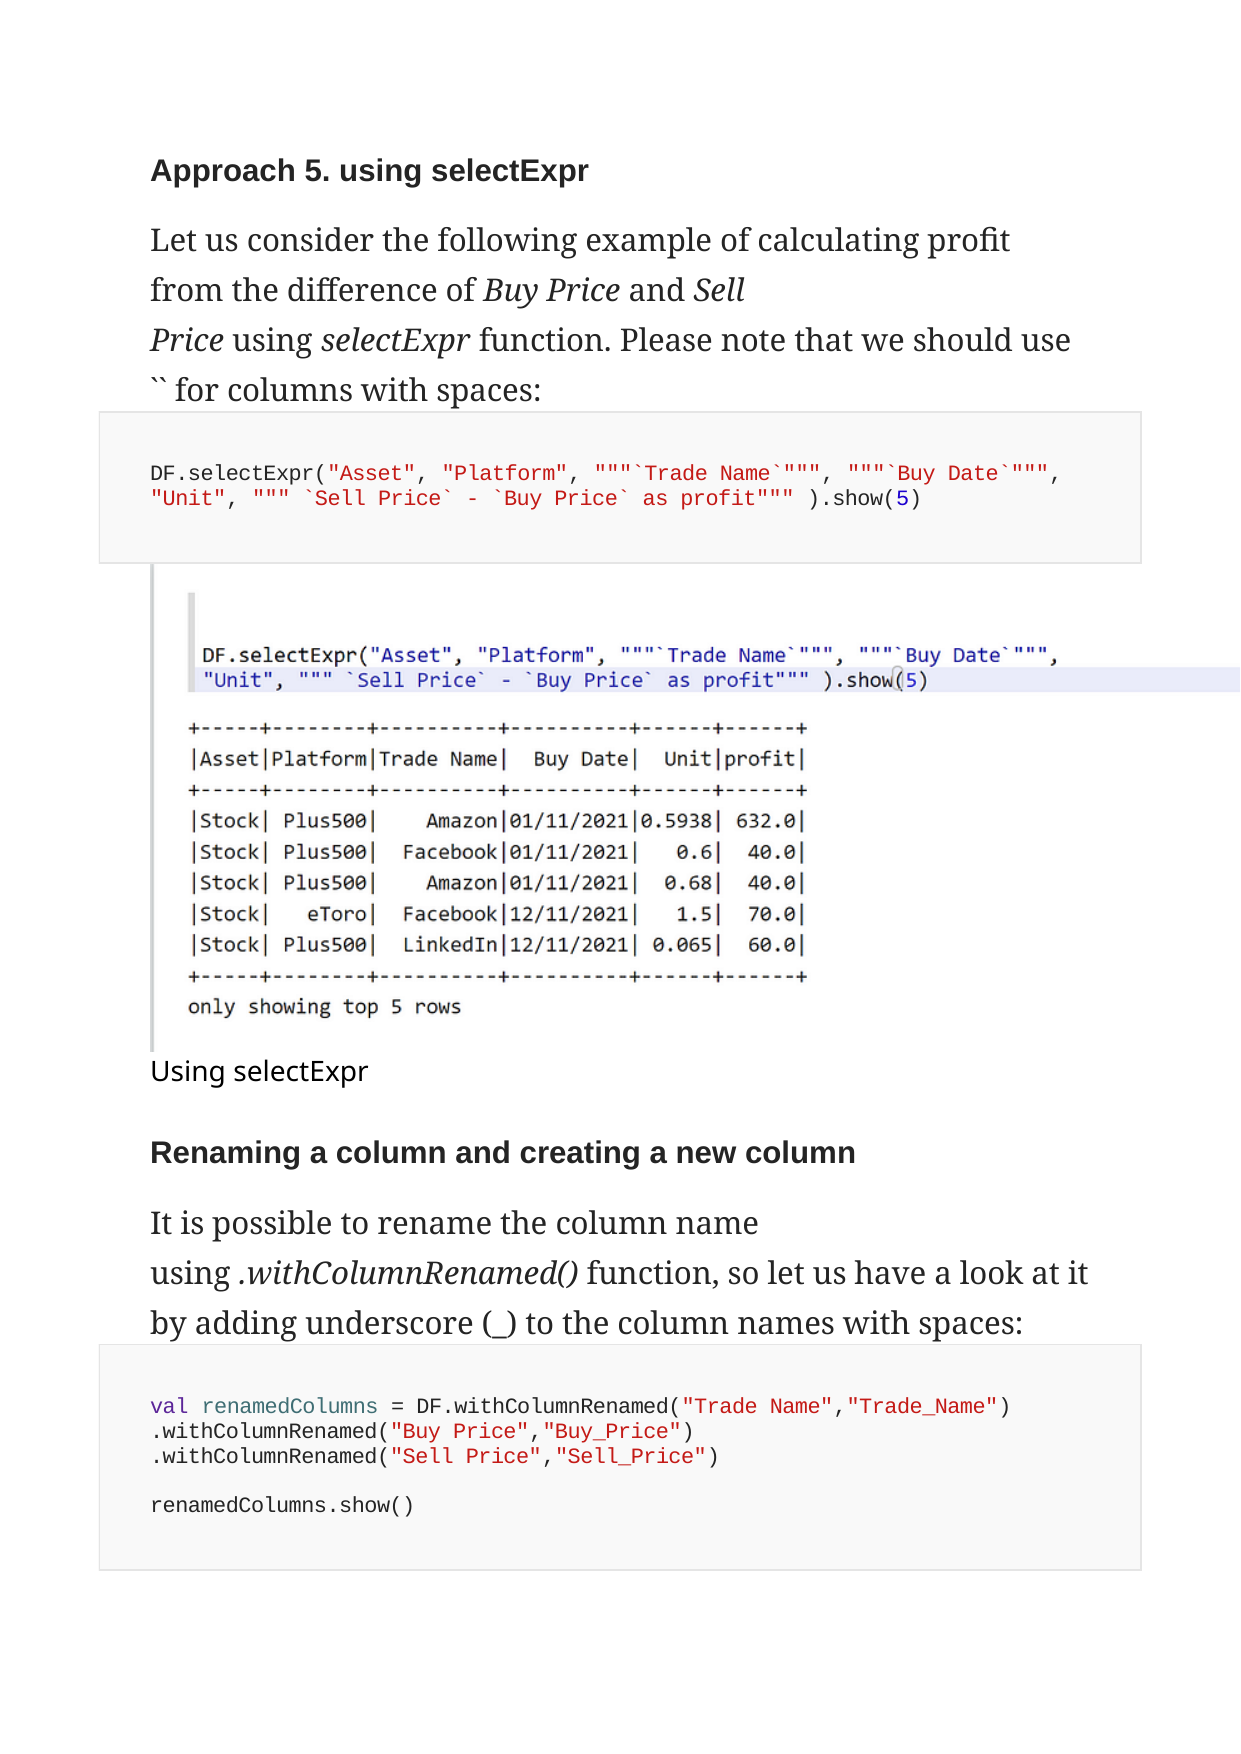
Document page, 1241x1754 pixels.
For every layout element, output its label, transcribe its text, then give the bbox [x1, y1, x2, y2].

text val renamedColumns = DF.withColumnRenamed("Trade Name","Trade_Name") .withColumnRenamed("Buy Price","Buy_Price") .withColumnRenamed("Sell Price","Sell_Price") renamedColumns.show() [100, 1345, 1140, 1569]
text It is possible to rename the column name using .withColumnRenamed() function, so let us have a look at it by adding underscore (_) to the column names with spaces: [150, 1194, 1090, 1344]
text Using selectExpr [150, 1052, 1090, 1089]
text Renaming a column and creating a new column [150, 1133, 1090, 1170]
text Let us consider the following example of calculating profit from the difference of Buy Price and Sell Price using selectExpr function. Please note that we should use `` for columns with spaces: [150, 211, 1090, 411]
picture [150, 563, 1241, 1052]
text Approach 5. using selectExpr [150, 150, 1090, 187]
text DF.selectExpr("Asset", "Platform", """`Trade Name`""", """`Buy Date`""", "Unit", """ `Sell Price` - `Buy Price` as profit""" ).show(5) [100, 413, 1140, 562]
